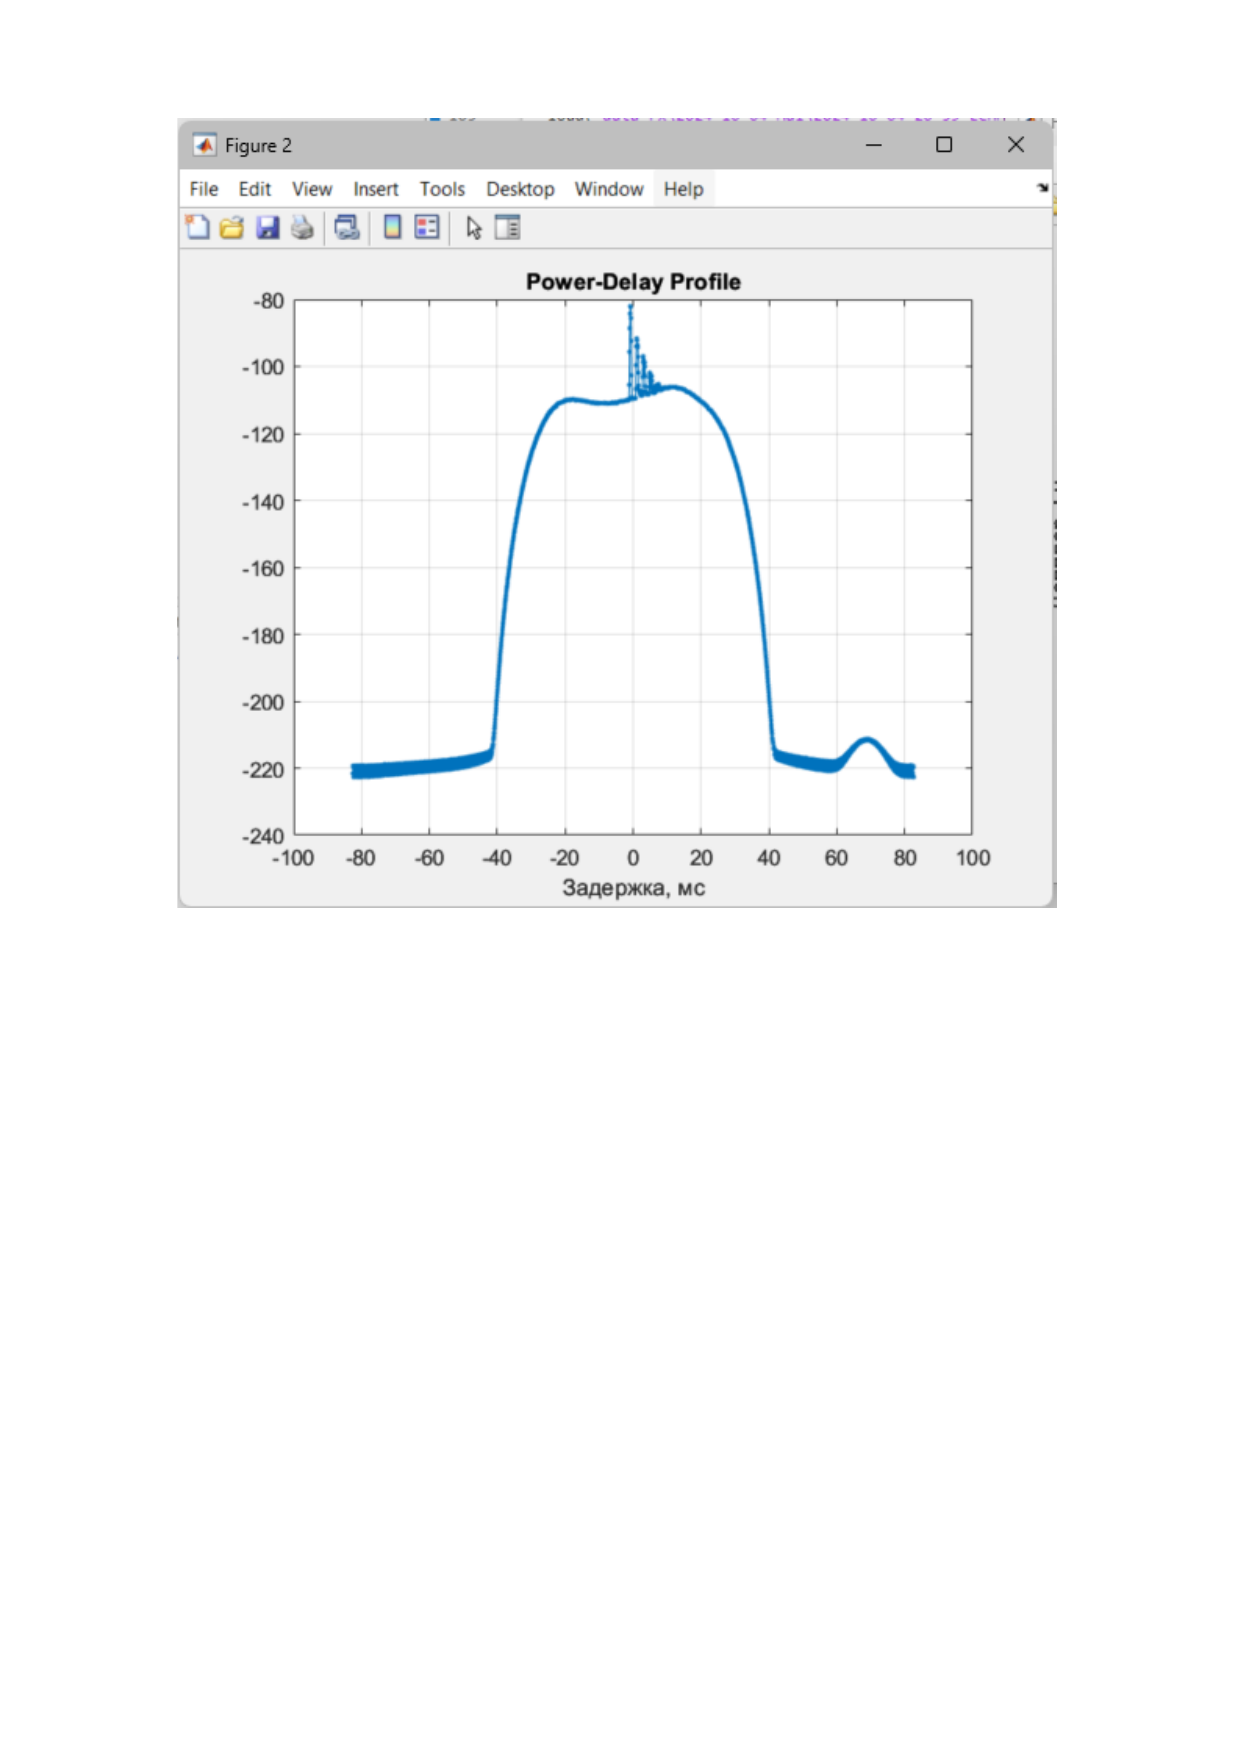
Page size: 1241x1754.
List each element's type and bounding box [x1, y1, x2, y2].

picture [177, 118, 1057, 908]
